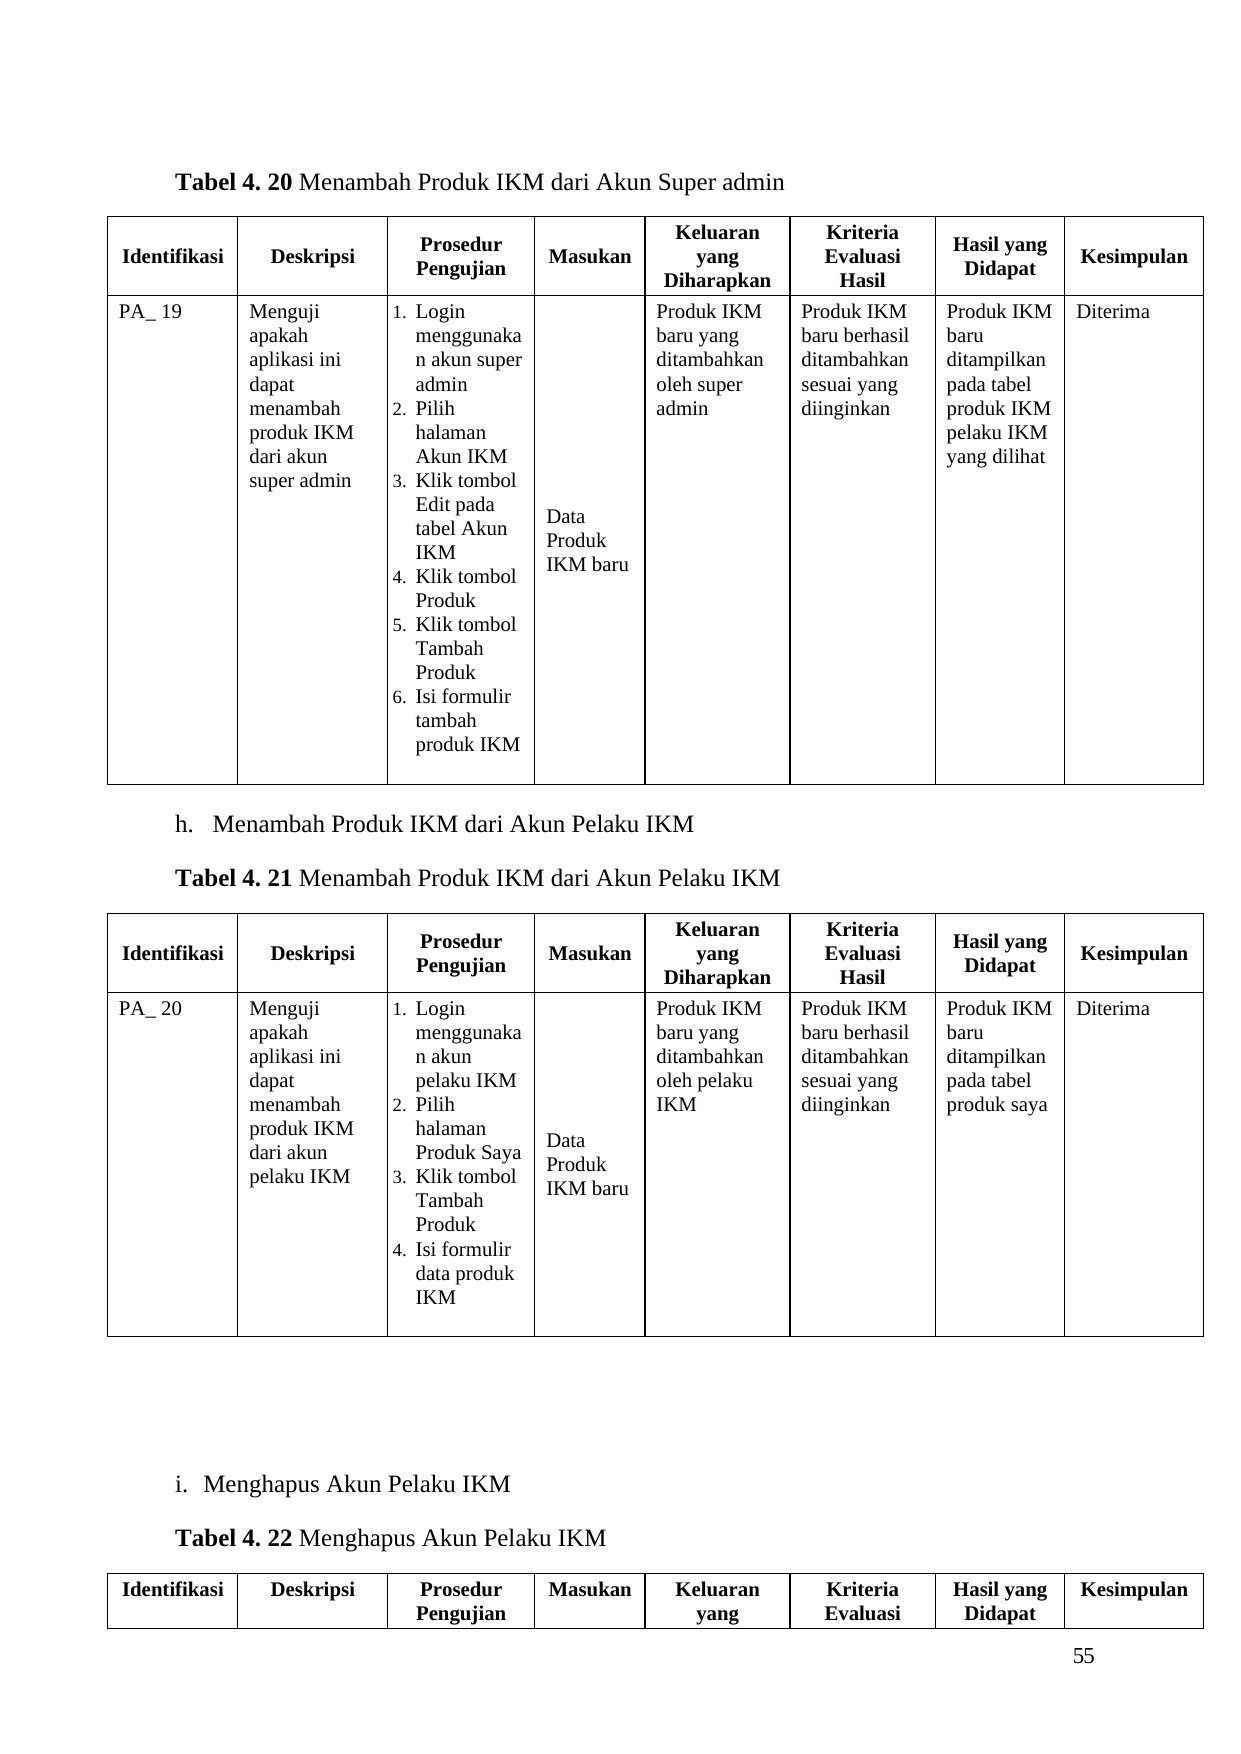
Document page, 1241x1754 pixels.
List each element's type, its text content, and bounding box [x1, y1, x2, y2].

table_cell Produk IKM baru ditampilkan pada tabel produk IKM pelaku IKM yang dilihat [936, 296, 1064, 783]
table_header Hasil yang Didapat [936, 1574, 1064, 1627]
table_cell PA_ 20 [108, 993, 237, 1336]
table_cell Produk IKM baru berhasil ditambahkan sesuai yang diinginkan [791, 296, 935, 783]
table_cell Menguji apakah aplikasi ini dapat menambah produk IKM dari akun pelaku IKM [238, 993, 387, 1336]
table_cell Menguji apakah aplikasi ini dapat menambah produk IKM dari akun super admin [238, 296, 387, 783]
table_header Masukan [535, 217, 644, 295]
table_header Masukan [535, 1574, 644, 1627]
text Tabel 4. 20 Menambah Produk IKM dari Akun Super admin [175, 167, 1136, 195]
table_cell Produk IKM baru yang ditambahkan oleh super admin [646, 296, 789, 783]
table_header Hasil yang Didapat [936, 217, 1064, 295]
table_cell Login menggunakan akun pelaku IKM Pilih halaman Produk Saya Klik tombol Tambah Produk Isi formulir data produk IKM [388, 993, 534, 1336]
table_header Prosedur Pengujian [388, 217, 534, 295]
table_cell Produk IKM baru yang ditambahkan oleh pelaku IKM [646, 993, 789, 1336]
table_cell Data Produk IKM baru [535, 296, 644, 783]
table_header Kesimpulan [1065, 914, 1203, 992]
table_header Deskripsi [238, 217, 387, 295]
table_header Keluaran yang Diharapkan [646, 914, 789, 992]
table_header Identifikasi [108, 914, 237, 992]
table_header Masukan [535, 914, 644, 992]
list Menghapus Akun Pelaku IKM [175, 1469, 1136, 1498]
table_header Identifikasi [108, 217, 237, 295]
table_header Hasil yang Didapat [936, 914, 1064, 992]
table_cell Data Produk IKM baru [535, 993, 644, 1336]
table_header Kriteria Evaluasi Hasil [791, 914, 935, 992]
table_cell Login menggunakan akun super admin Pilih halaman Akun IKM Klik tombol Edit pada tabel Akun IKM Klik tombol Produk Klik tombol Tambah Produk Isi formulir tambah produk IKM [388, 296, 534, 783]
table_header Keluaran yang Diharapkan [646, 217, 789, 295]
table_cell Diterima [1065, 296, 1203, 783]
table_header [791, 1574, 935, 1627]
text Tabel 4. 22 Menghapus Akun Pelaku IKM [175, 1523, 1136, 1552]
table_header Kriteria Evaluasi Hasil [791, 217, 935, 295]
table_header Identifikasi [108, 1574, 237, 1627]
table_header Prosedur Pengujian [388, 914, 534, 992]
table_cell PA_ 19 [108, 296, 237, 783]
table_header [646, 1574, 789, 1627]
table_cell Diterima [1065, 993, 1203, 1336]
text Tabel 4. 21 Menambah Produk IKM dari Akun Pelaku IKM [175, 863, 1136, 892]
table_header Prosedur Pengujian [388, 1574, 534, 1627]
table_cell Produk IKM baru berhasil ditambahkan sesuai yang diinginkan [791, 993, 935, 1336]
table_header Kesimpulan [1065, 1574, 1203, 1627]
table_cell Produk IKM baru ditampilkan pada tabel produk saya [936, 993, 1064, 1336]
table_header Kesimpulan [1065, 217, 1203, 295]
table_header Deskripsi [238, 1574, 387, 1627]
table_header Deskripsi [238, 914, 387, 992]
list Menambah Produk IKM dari Akun Pelaku IKM [175, 809, 1136, 838]
